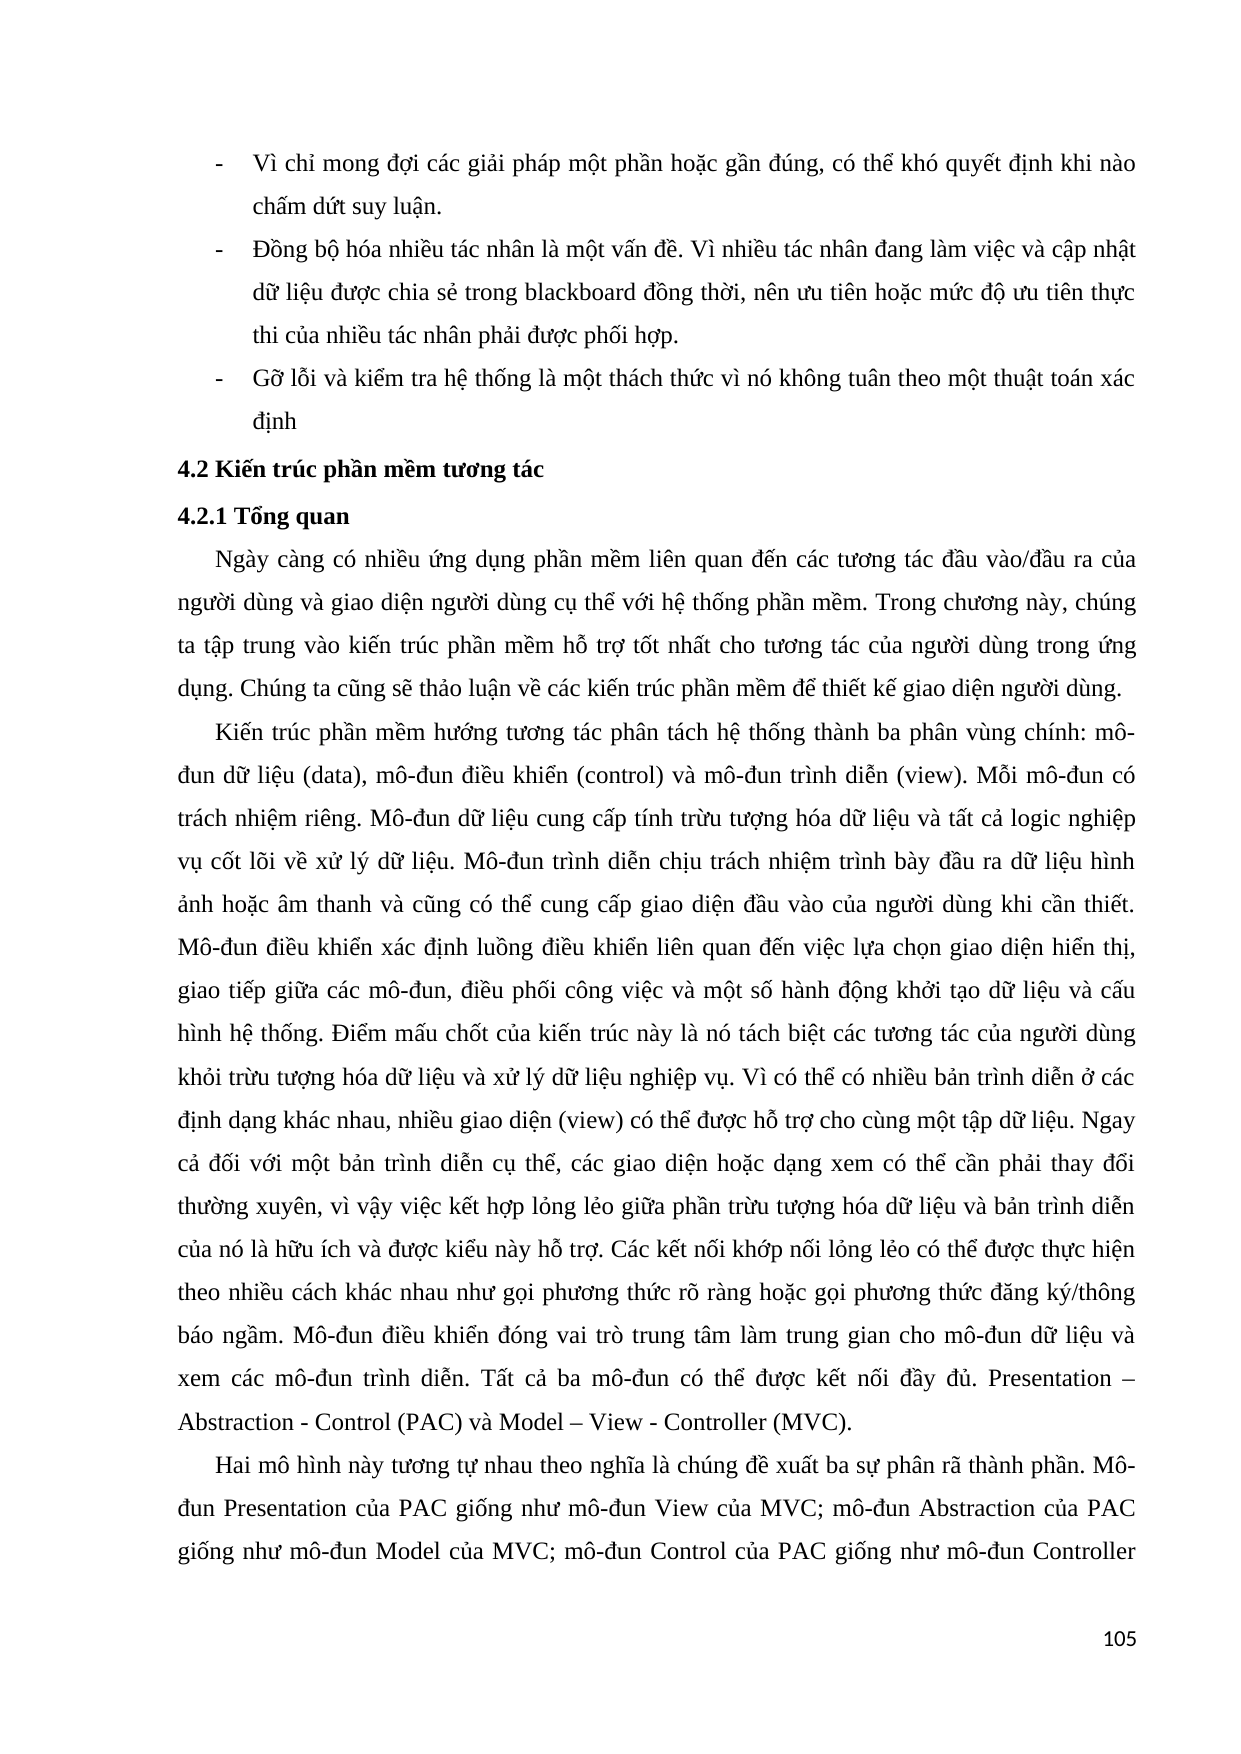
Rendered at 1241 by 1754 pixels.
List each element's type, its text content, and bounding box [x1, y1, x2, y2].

list Đồng bộ hóa nhiều tác nhân là một vấn đề. Vì nhiều tác nhân đang làm việc và cập nhật dữ liệu được chia sẻ trong blackboard đồng thời, nên ưu tiên hoặc mức độ ưu tiên thực thi của nhiều tác nhân phải được phối hợp. [215, 234, 1137, 349]
subtitle 4.2 Kiến trúc phần mềm tương tác [177, 454, 1137, 482]
list Gỡ lỗi và kiểm tra hệ thống là một thách thức vì nó không tuân theo một thuật toán xác định [215, 363, 1137, 435]
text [177, 1450, 1137, 1565]
text Kiến trúc phần mềm hướng tương tác phân tách hệ thống thành ba phân vùng chính: mô-đun dữ liệu (data), mô-đun điều khiển (control) và mô-đun trình diễn (view). Mỗi mô-đun có trách nhiệm riêng. Mô-đun dữ liệu cung cấp tính trừu tượng hóa dữ liệu và tất cả logic nghiệp vụ cốt lõi về xử lý dữ liệu. Mô-đun trình diễn chịu trách nhiệm trình bày đầu ra dữ liệu hình ảnh hoặc âm thanh và cũng có thể cung cấp giao diện đầu vào của người dùng khi cần thiết. Mô-đun điều khiển xác định luồng điều khiển liên quan đến việc lựa chọn giao diện hiển thị, giao tiếp giữa các mô-đun, điều phối công việc và một số hành động khởi tạo dữ liệu và cấu hình hệ thống. Điểm mấu chốt của kiến ​​trúc này là nó tách biệt các tương tác của người dùng khỏi trừu tượng hóa dữ liệu và xử lý dữ liệu nghiệp vụ. Vì có thể có nhiều bản trình diễn ở các định dạng khác nhau, nhiều giao diện (view) có thể được hỗ trợ cho cùng một tập dữ liệu. Ngay cả đối với một bản trình diễn cụ thể, các giao diện hoặc dạng xem có thể cần phải thay đổi thường xuyên, vì vậy việc kết hợp lỏng lẻo giữa phần trừu tượng hóa dữ liệu và bản trình diễn của nó là hữu ích và được kiểu này hỗ trợ. Các kết nối khớp nối lỏng lẻo có thể được thực hiện theo nhiều cách khác nhau như gọi phương thức rõ ràng hoặc gọi phương thức đăng ký/thông báo ngầm. Mô-đun điều khiển đóng vai trò trung tâm làm trung gian cho mô-đun dữ liệu và xem các mô-đun trình diễn. Tất cả ba mô-đun có thể được kết nối đầy đủ. Presentation – Abstraction - Control (PAC) và Model – View - Controller (MVC). [177, 717, 1137, 1435]
list Vì chỉ mong đợi các giải pháp một phần hoặc gần đúng, có thể khó quyết định khi nào chấm dứt suy luận. [215, 148, 1137, 219]
text Ngày càng có nhiều ứng dụng phần mềm liên quan đến các tương tác đầu vào/đầu ra của người dùng và giao diện người dùng cụ thể với hệ thống phần mềm. Trong chương này, chúng ta tập trung vào kiến ​​trúc phần mềm hỗ trợ tốt nhất cho tương tác của người dùng trong ứng dụng. Chúng ta cũng sẽ thảo luận về các kiến ​​trúc phần mềm để thiết kế giao diện người dùng. [177, 544, 1137, 702]
subtitle 4.2.1 Tổng quan [177, 501, 1137, 530]
